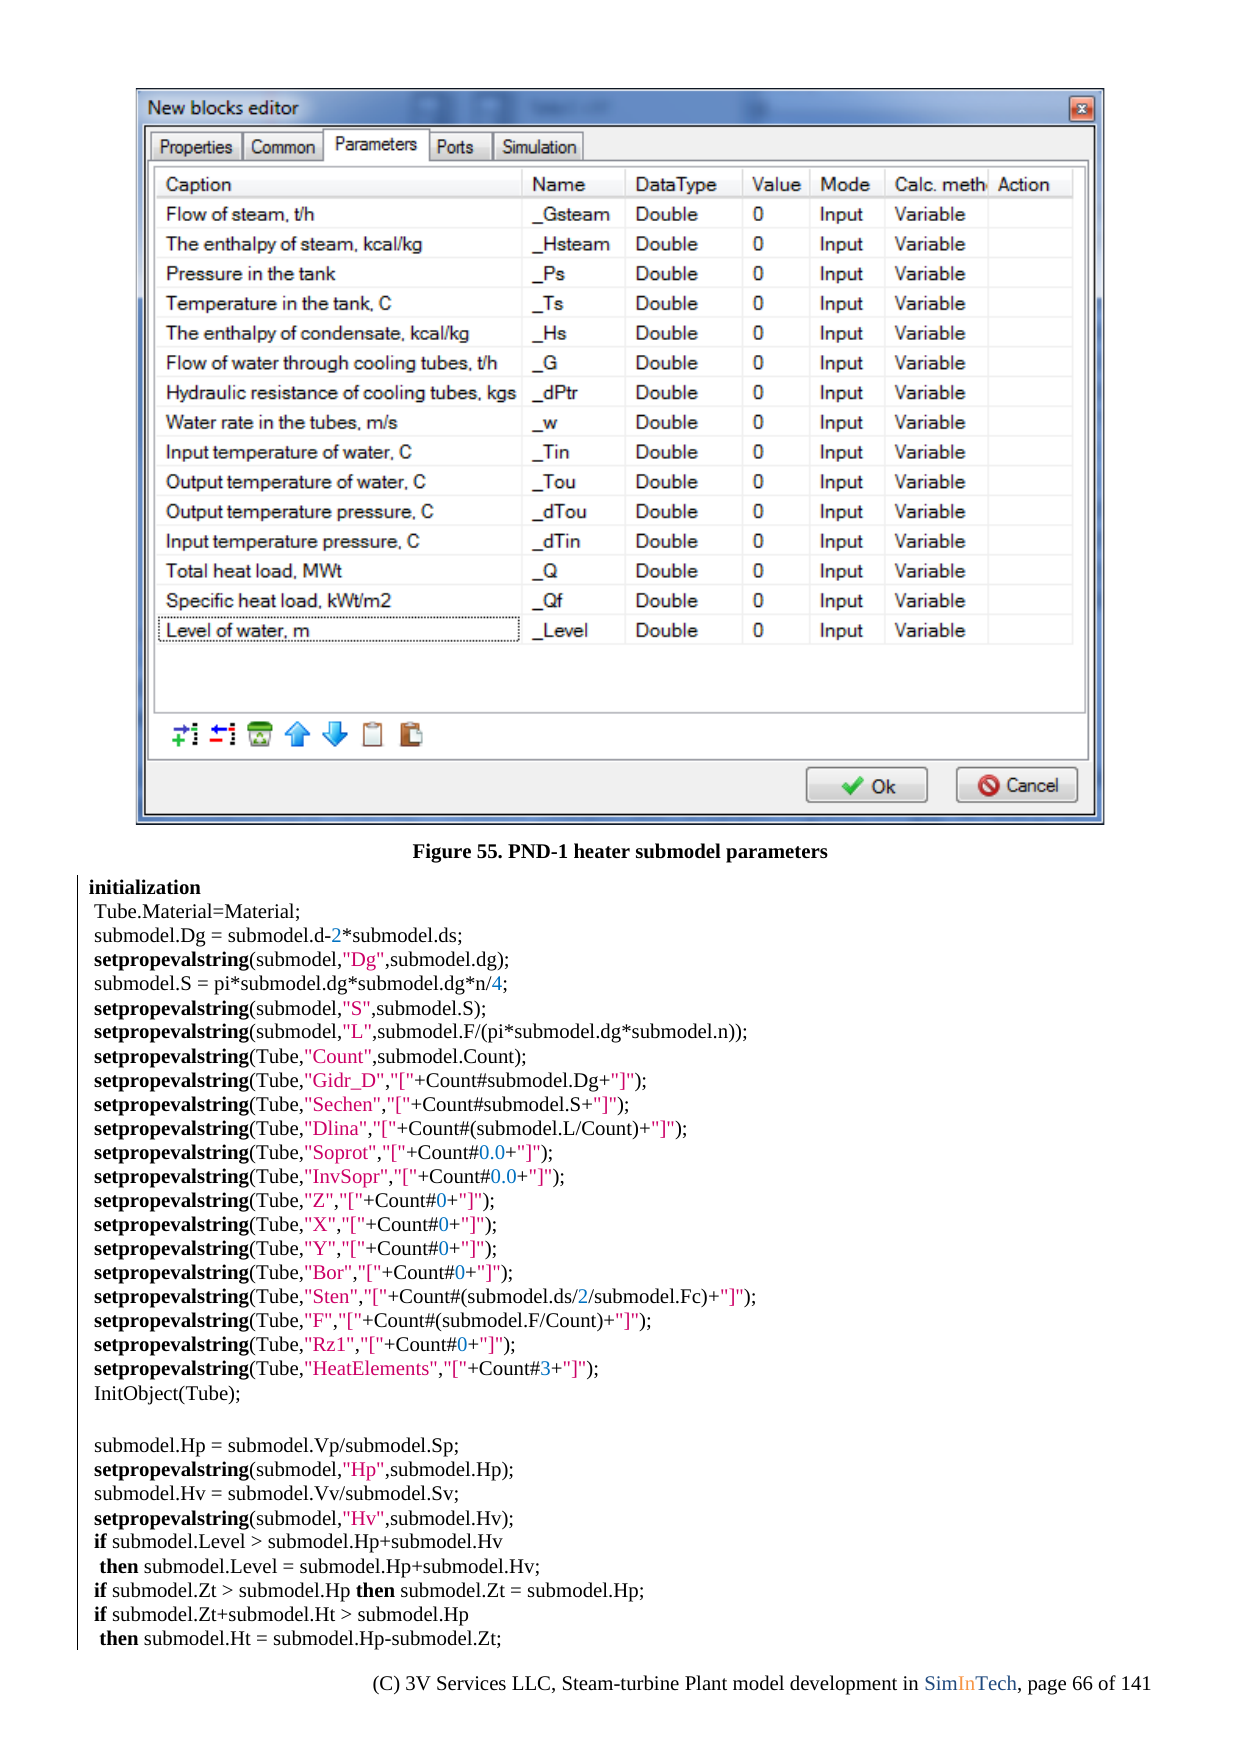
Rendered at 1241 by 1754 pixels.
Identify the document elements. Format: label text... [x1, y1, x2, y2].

picture [135, 88, 1105, 825]
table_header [78, 875, 1163, 1650]
